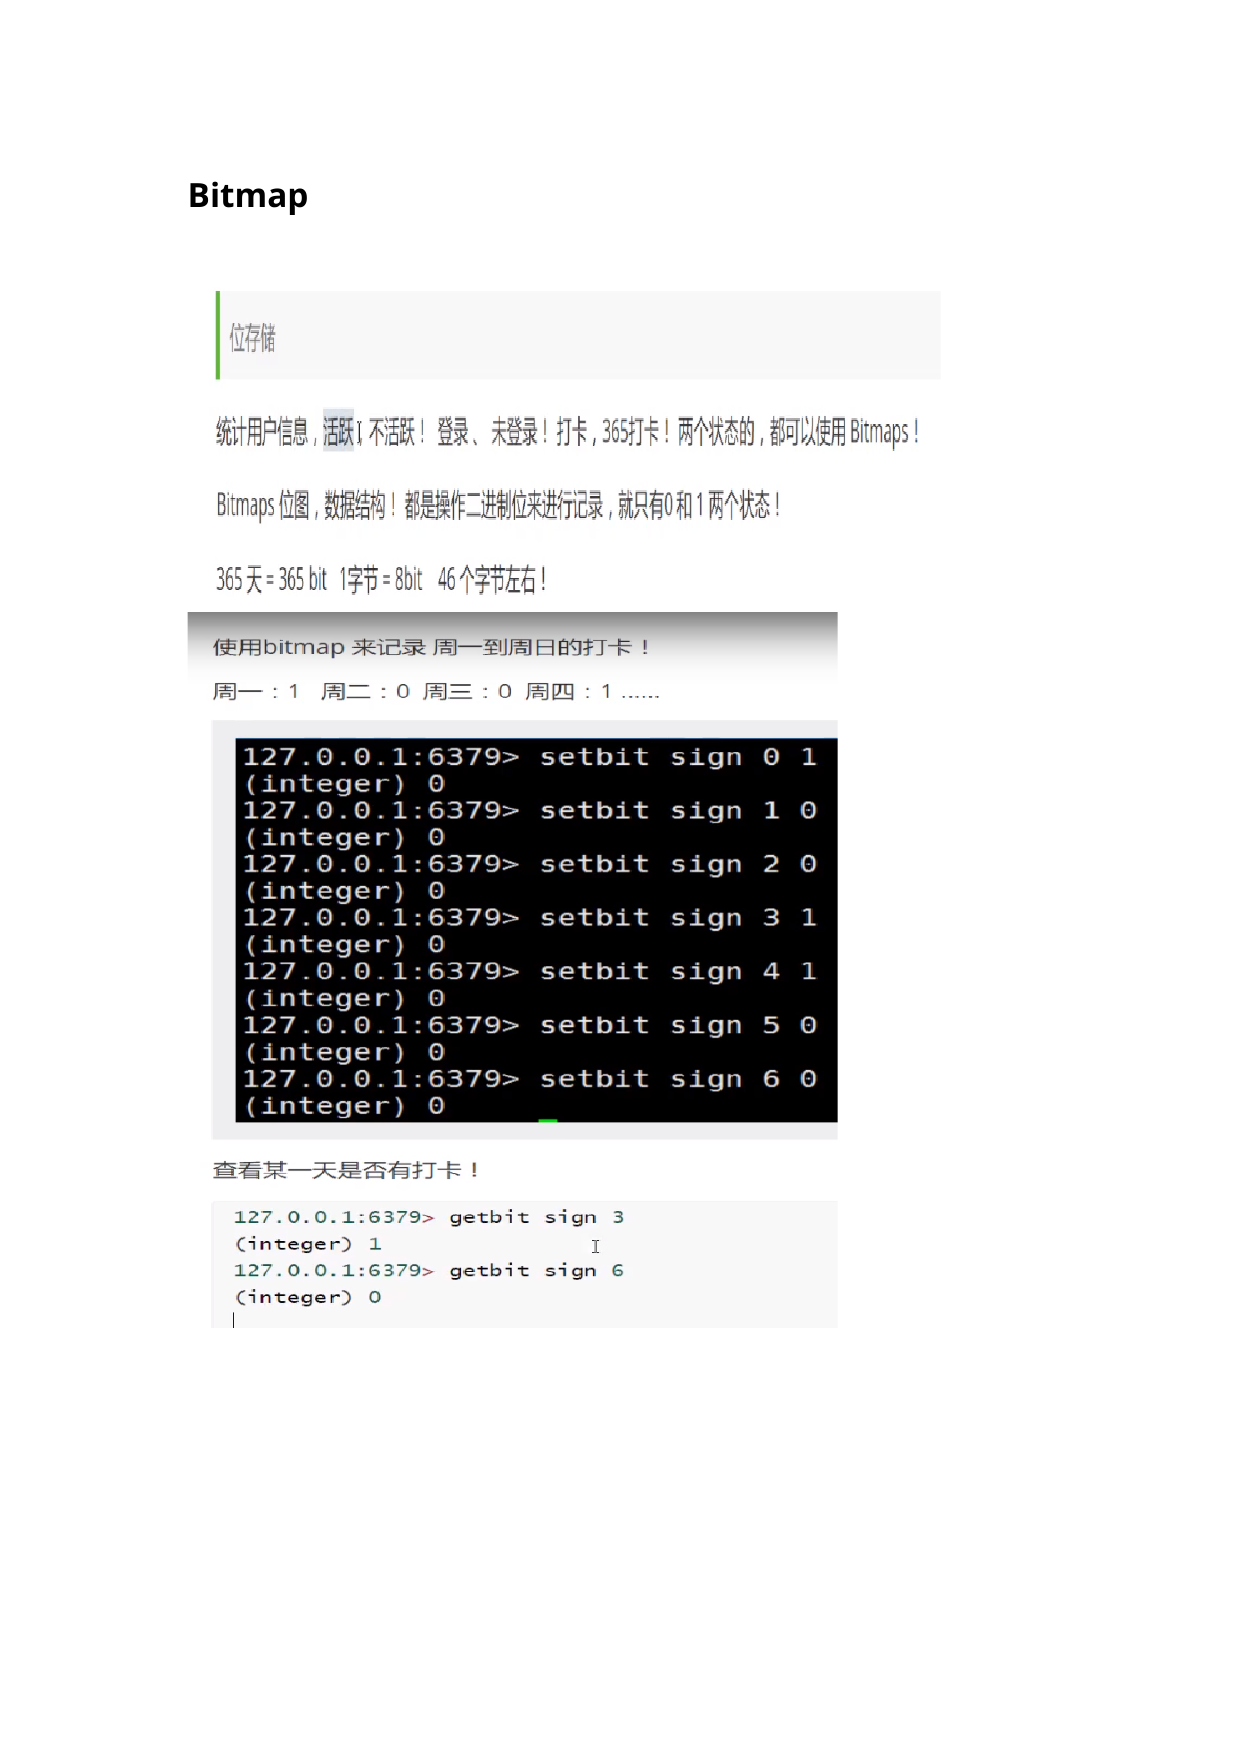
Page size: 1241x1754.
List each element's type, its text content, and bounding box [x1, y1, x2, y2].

picture [187, 287, 941, 597]
subtitle Bitmap [187, 162, 1053, 227]
picture [187, 612, 838, 1328]
